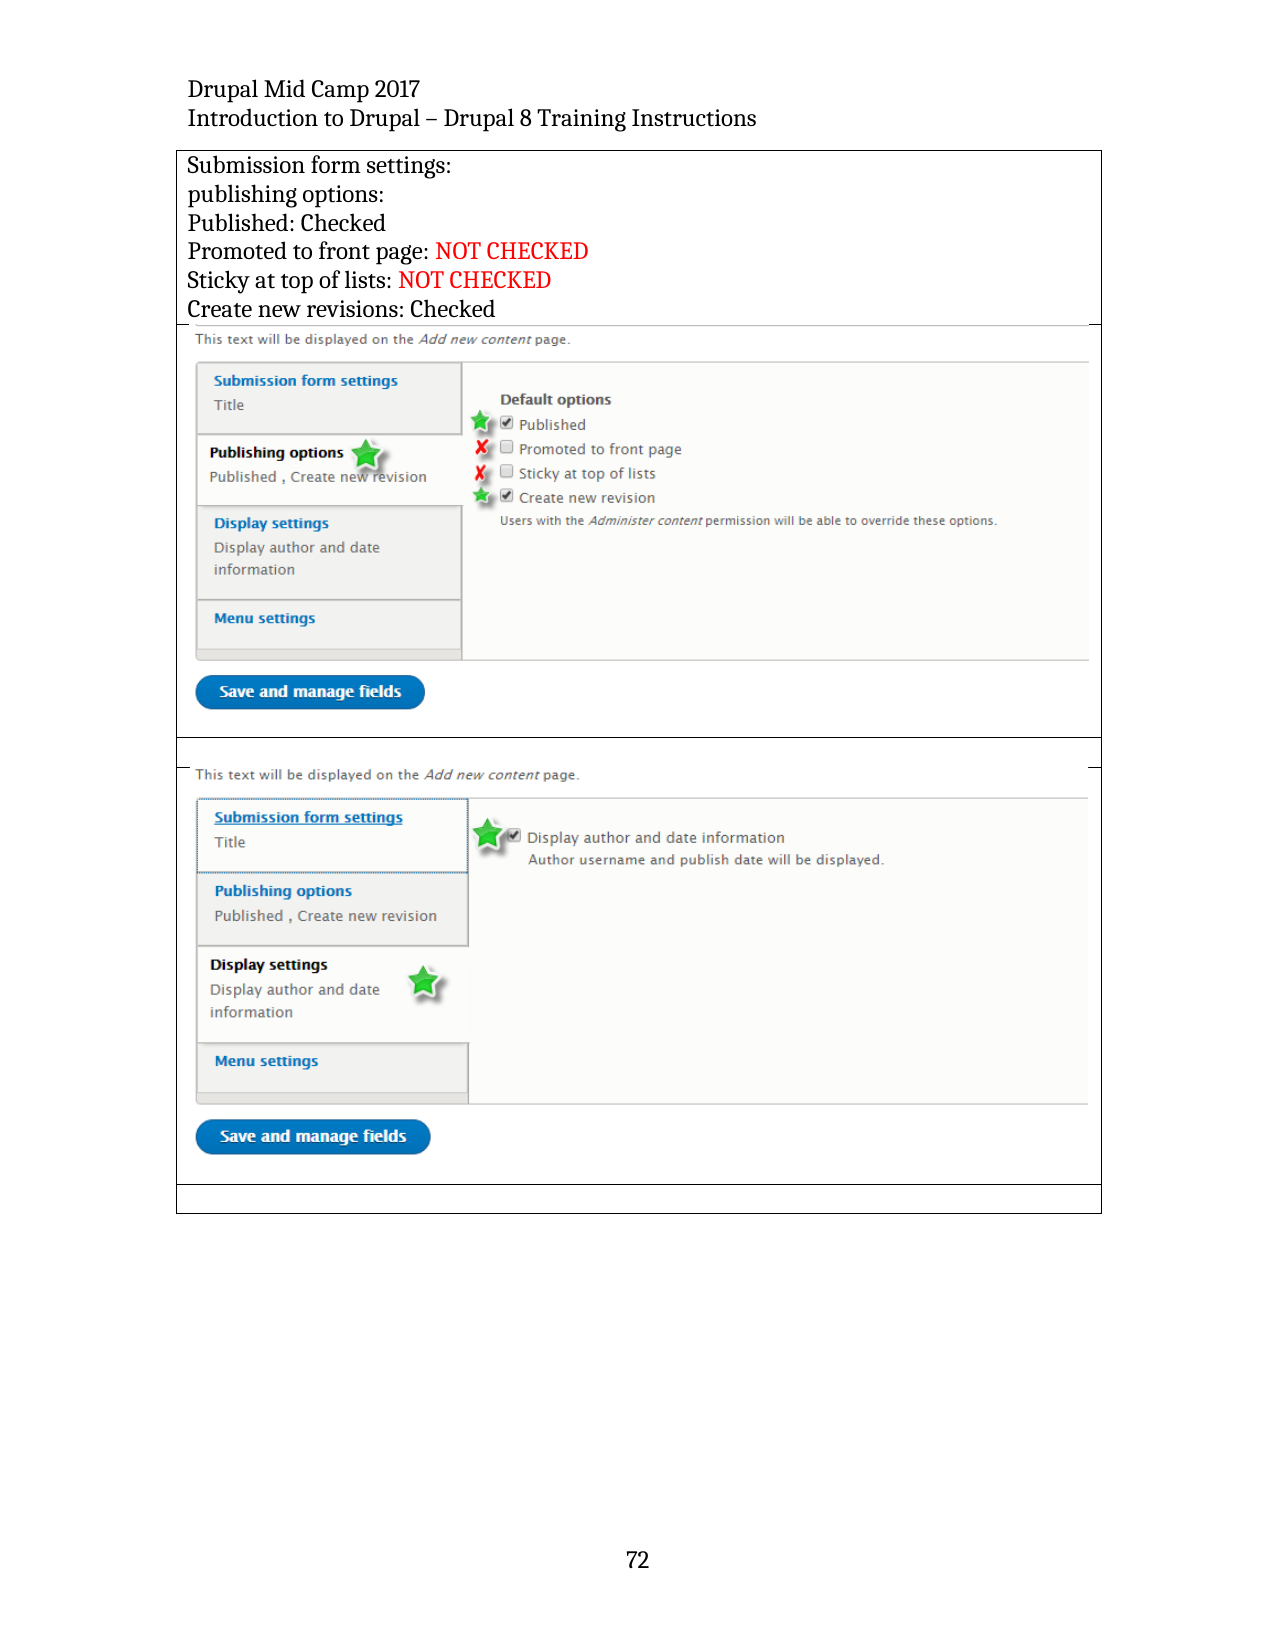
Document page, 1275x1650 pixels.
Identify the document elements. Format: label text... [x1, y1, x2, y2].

table_cell [177, 738, 1101, 767]
table_cell [177, 768, 189, 1183]
table_cell [177, 325, 189, 737]
table_cell [1089, 768, 1101, 1183]
picture [189, 324, 1089, 737]
table_cell [177, 1185, 1101, 1213]
table_cell [1089, 325, 1101, 737]
picture [189, 767, 1089, 1184]
table_header Submission form settings: publishing options: Published: Checked Promoted to front page: NOT CHECKED Sticky at top of lists: NOT CHECKED Create new revisions: Checked [177, 151, 1101, 323]
